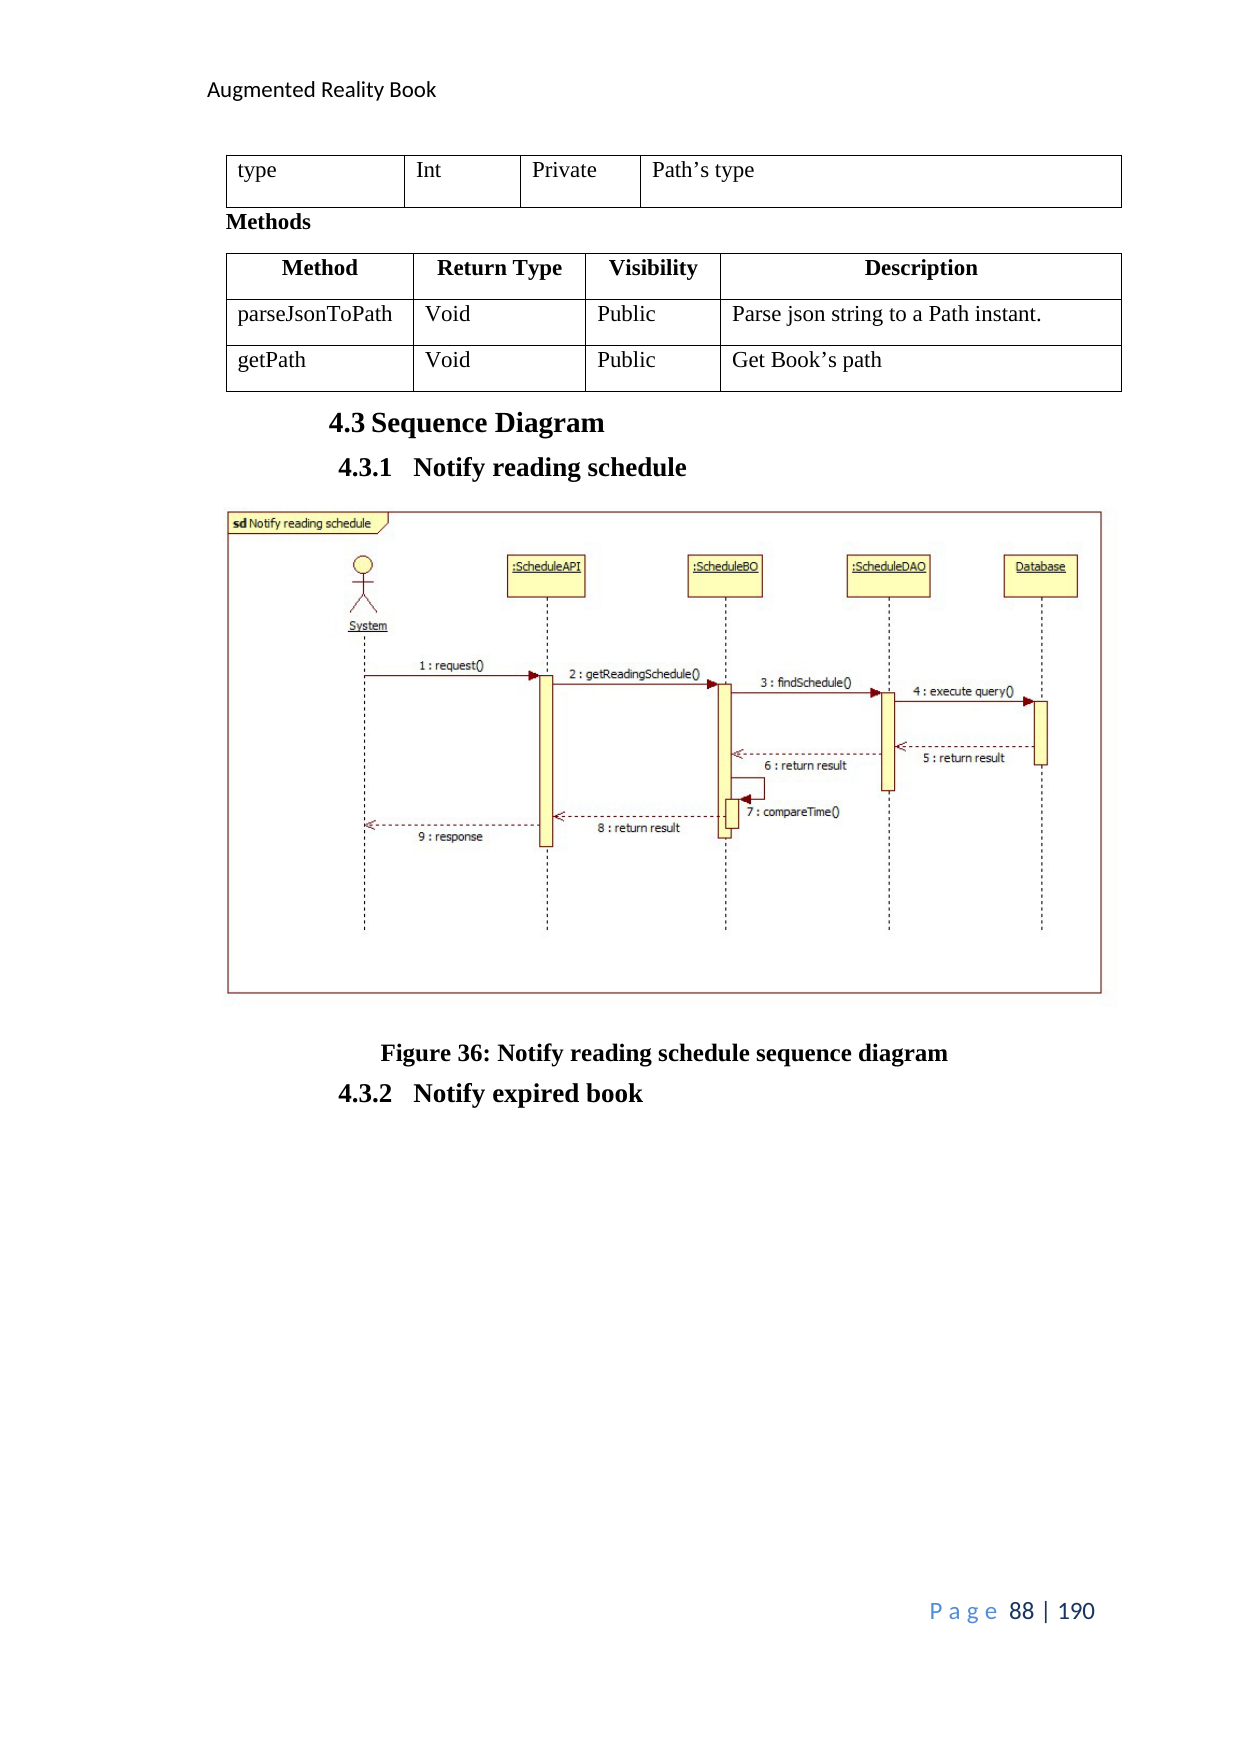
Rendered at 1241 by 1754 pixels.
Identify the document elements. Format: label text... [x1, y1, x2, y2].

subtitle Notify expired book [338, 1077, 1122, 1108]
table_cell Int [405, 156, 520, 207]
table_cell Parse json string to a Path instant. [721, 300, 1121, 345]
table_header Return Type [414, 254, 585, 299]
list Methods [226, 208, 1122, 234]
table_cell getPath [227, 346, 413, 391]
subtitle Sequence Diagram [329, 405, 1122, 438]
picture [206, 490, 1122, 1014]
table_cell Void [414, 300, 585, 345]
table_cell type [227, 156, 404, 207]
table_header Description [721, 254, 1121, 299]
table_cell Public [586, 300, 720, 345]
table_header Visibility [586, 254, 720, 299]
table_cell Public [586, 346, 720, 391]
subtitle Notify reading schedule [338, 451, 1122, 482]
table_cell Get Book’s path [721, 346, 1121, 391]
table_cell parseJsonToPath [227, 300, 413, 345]
table_cell Path’s type [641, 156, 1121, 207]
table_cell Private [521, 156, 640, 207]
table_cell Void [414, 346, 585, 391]
table_header Method [227, 254, 413, 299]
text Figure 36: Notify reading schedule sequence diagram [207, 1038, 1122, 1067]
